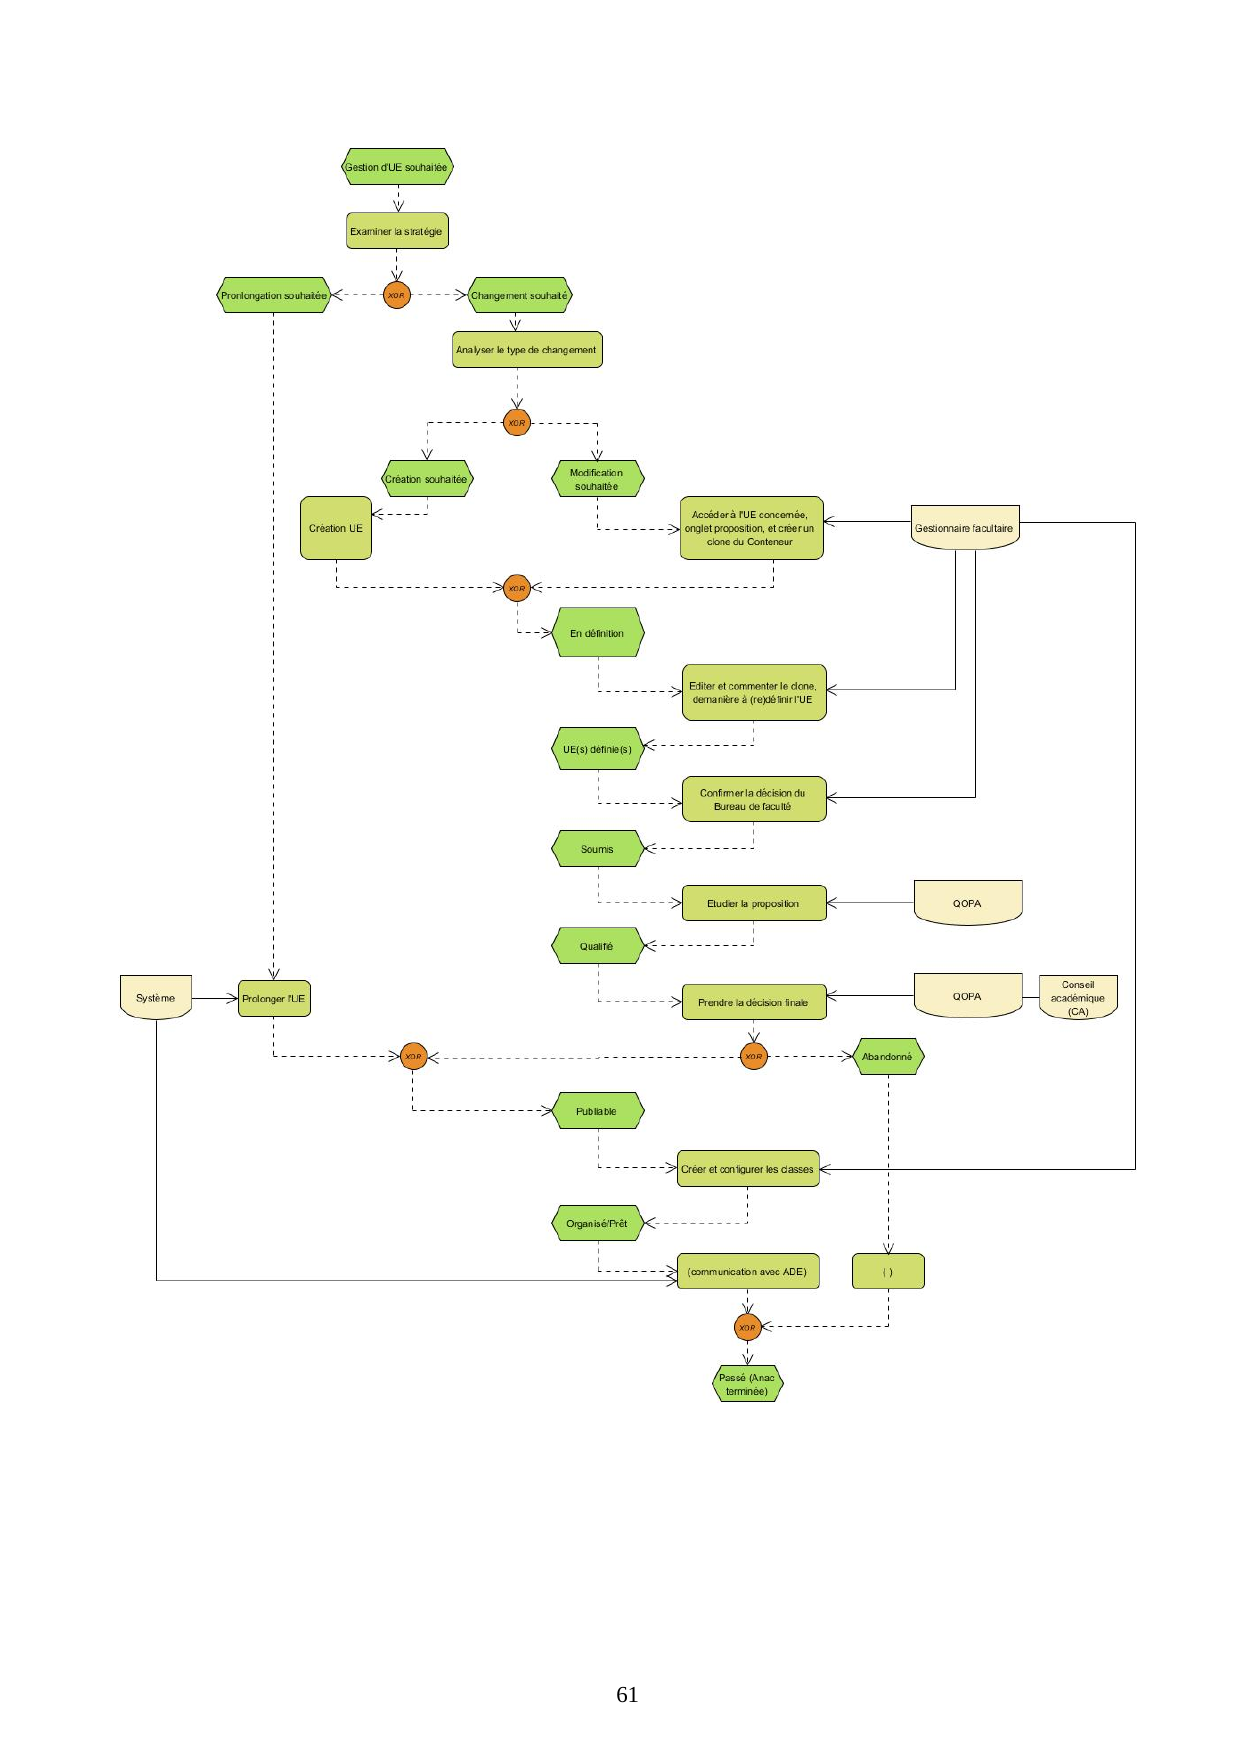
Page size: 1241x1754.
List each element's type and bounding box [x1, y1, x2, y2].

picture [118, 147, 1137, 1404]
